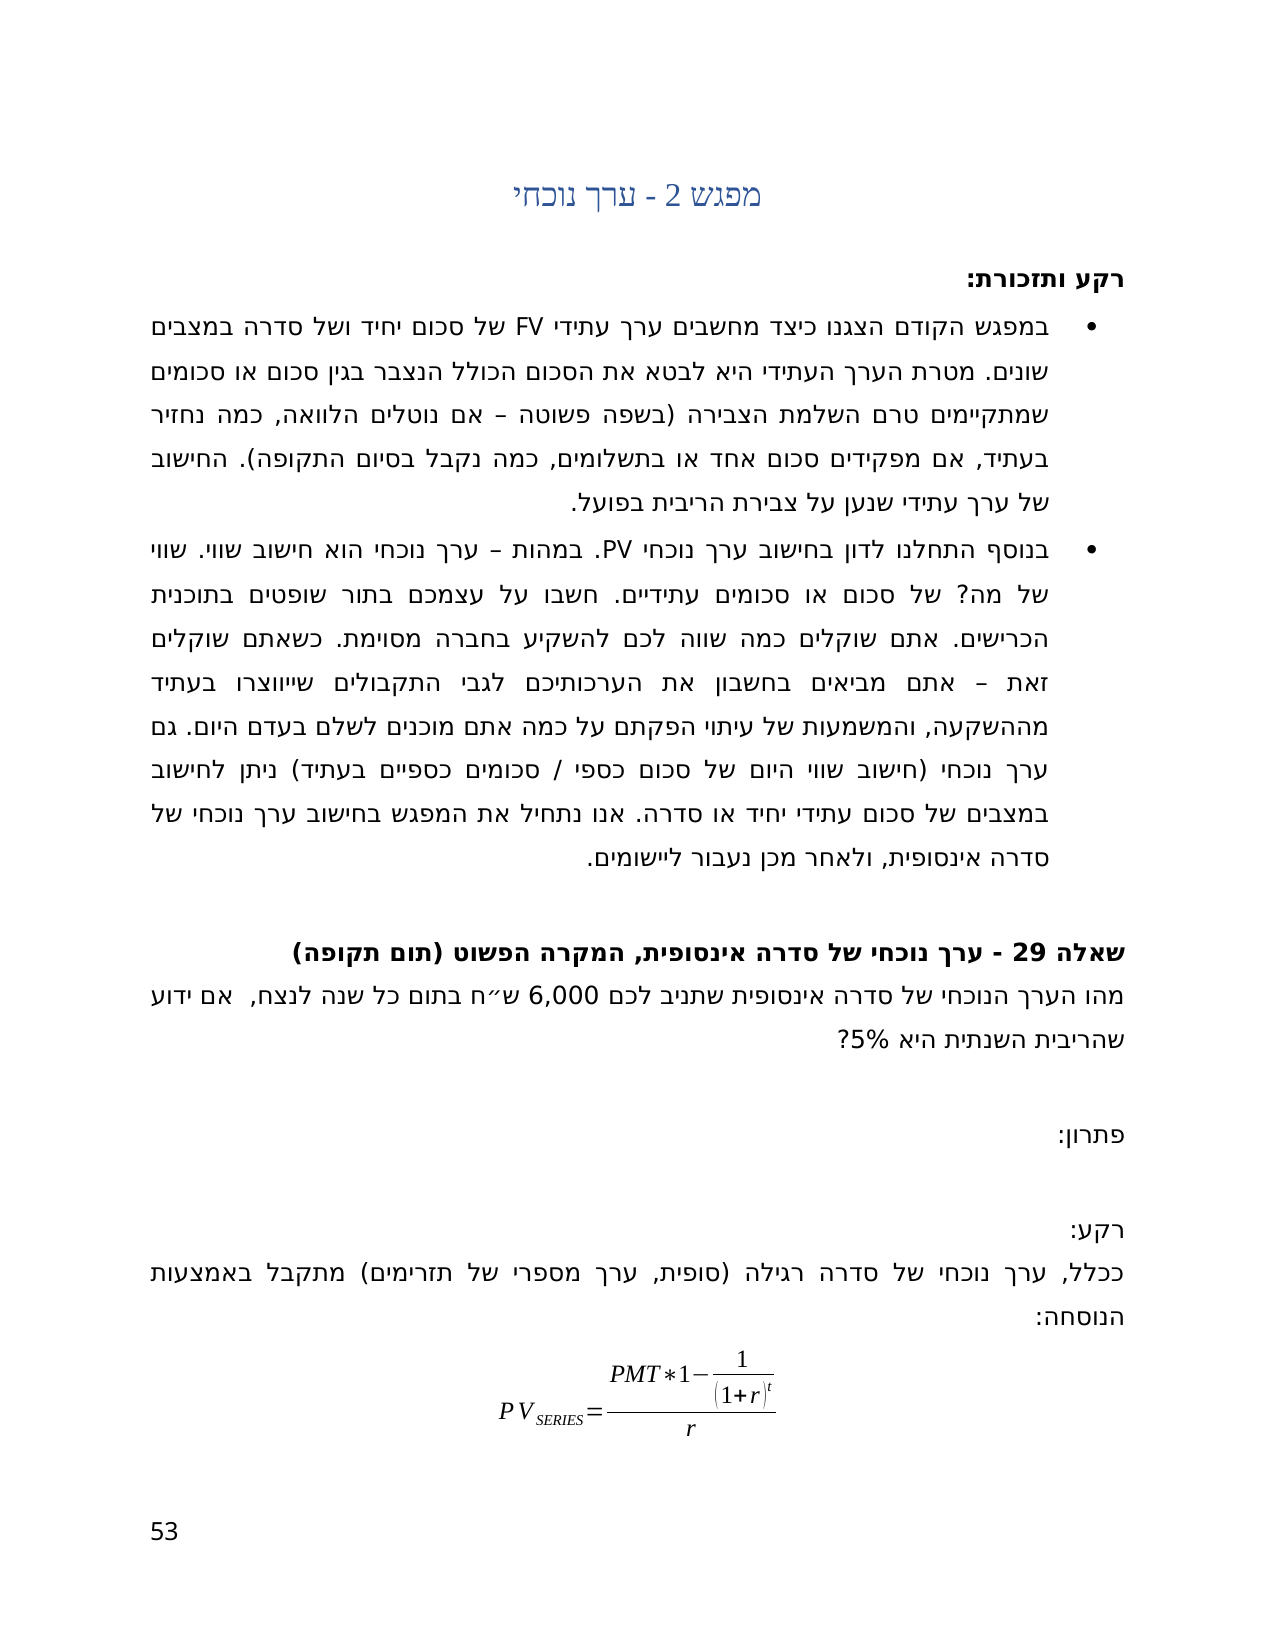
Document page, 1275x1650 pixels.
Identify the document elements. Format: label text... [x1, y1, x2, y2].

text רקע: [150, 1215, 1125, 1244]
subtitle מפגש 2 - ערך נוכחי [150, 175, 1125, 213]
text ככלל, ערך נוכחי של סדרה רגילה (סופית, ערך מספרי של תזרימים) מתקבל באמצעות הנוסחה: [150, 1258, 1125, 1331]
list במפגש הקודם הצגנו כיצד מחשבים ערך עתידי FV של סכום יחיד ושל סדרה במצבים שונים. מטרת הערך העתידי היא לבטא את הסכום הכולל הנצבר בגין סכום או סכומים שמתקיימים טרם השלמת הצבירה (בשפה פשוטה – אם נוטלים הלוואה, כמה נחזיר בעתיד, אם מפקידים סכום אחד או בתשלומים, כמה נקבל בסיום התקופה). החישוב של ערך עתידי שנען על צבירת הריבית בפועל. [150, 308, 1087, 517]
text רקע ותזכורת: [150, 264, 1125, 293]
text פתרון: [150, 1120, 1125, 1149]
list בנוסף התחלנו לדון בחישוב ערך נוכחי PV. במהות – ערך נוכחי הוא חישוב שווי. שווי של מה? של סכום או סכומים עתידיים. חשבו על עצמכם בתור שופטים בתוכנית הכרישים. אתם שוקלים כמה שווה לכם להשקיע בחברה מסוימת. כשאתם שוקלים זאת – אתם מביאים בחשבון את הערכותיכם לגבי התקבולים שייווצרו בעתיד מההשקעה, והמשמעות של עיתוי הפקתם על כמה אתם מוכנים לשלם בעדם היום. גם ערך נוכחי (חישוב שווי היום של סכום כספי / סכומים כספיים בעתיד) ניתן לחישוב במצבים של סכום עתידי יחיד או סדרה. אנו נתחיל את המפגש בחישוב ערך נוכחי של סדרה אינסופית, ולאחר מכן נעבור ליישומים. [150, 532, 1087, 872]
text שאלה 29 - ערך נוכחי של סדרה אינסופית, המקרה הפשוט (תום תקופה) [150, 938, 1125, 967]
text מהו הערך הנוכחי של סדרה אינסופית שתניב לכם 6,000 ש״ח בתום כל שנה לנצח, אם ידוע שהריבית השנתית היא 5%? [150, 981, 1125, 1054]
